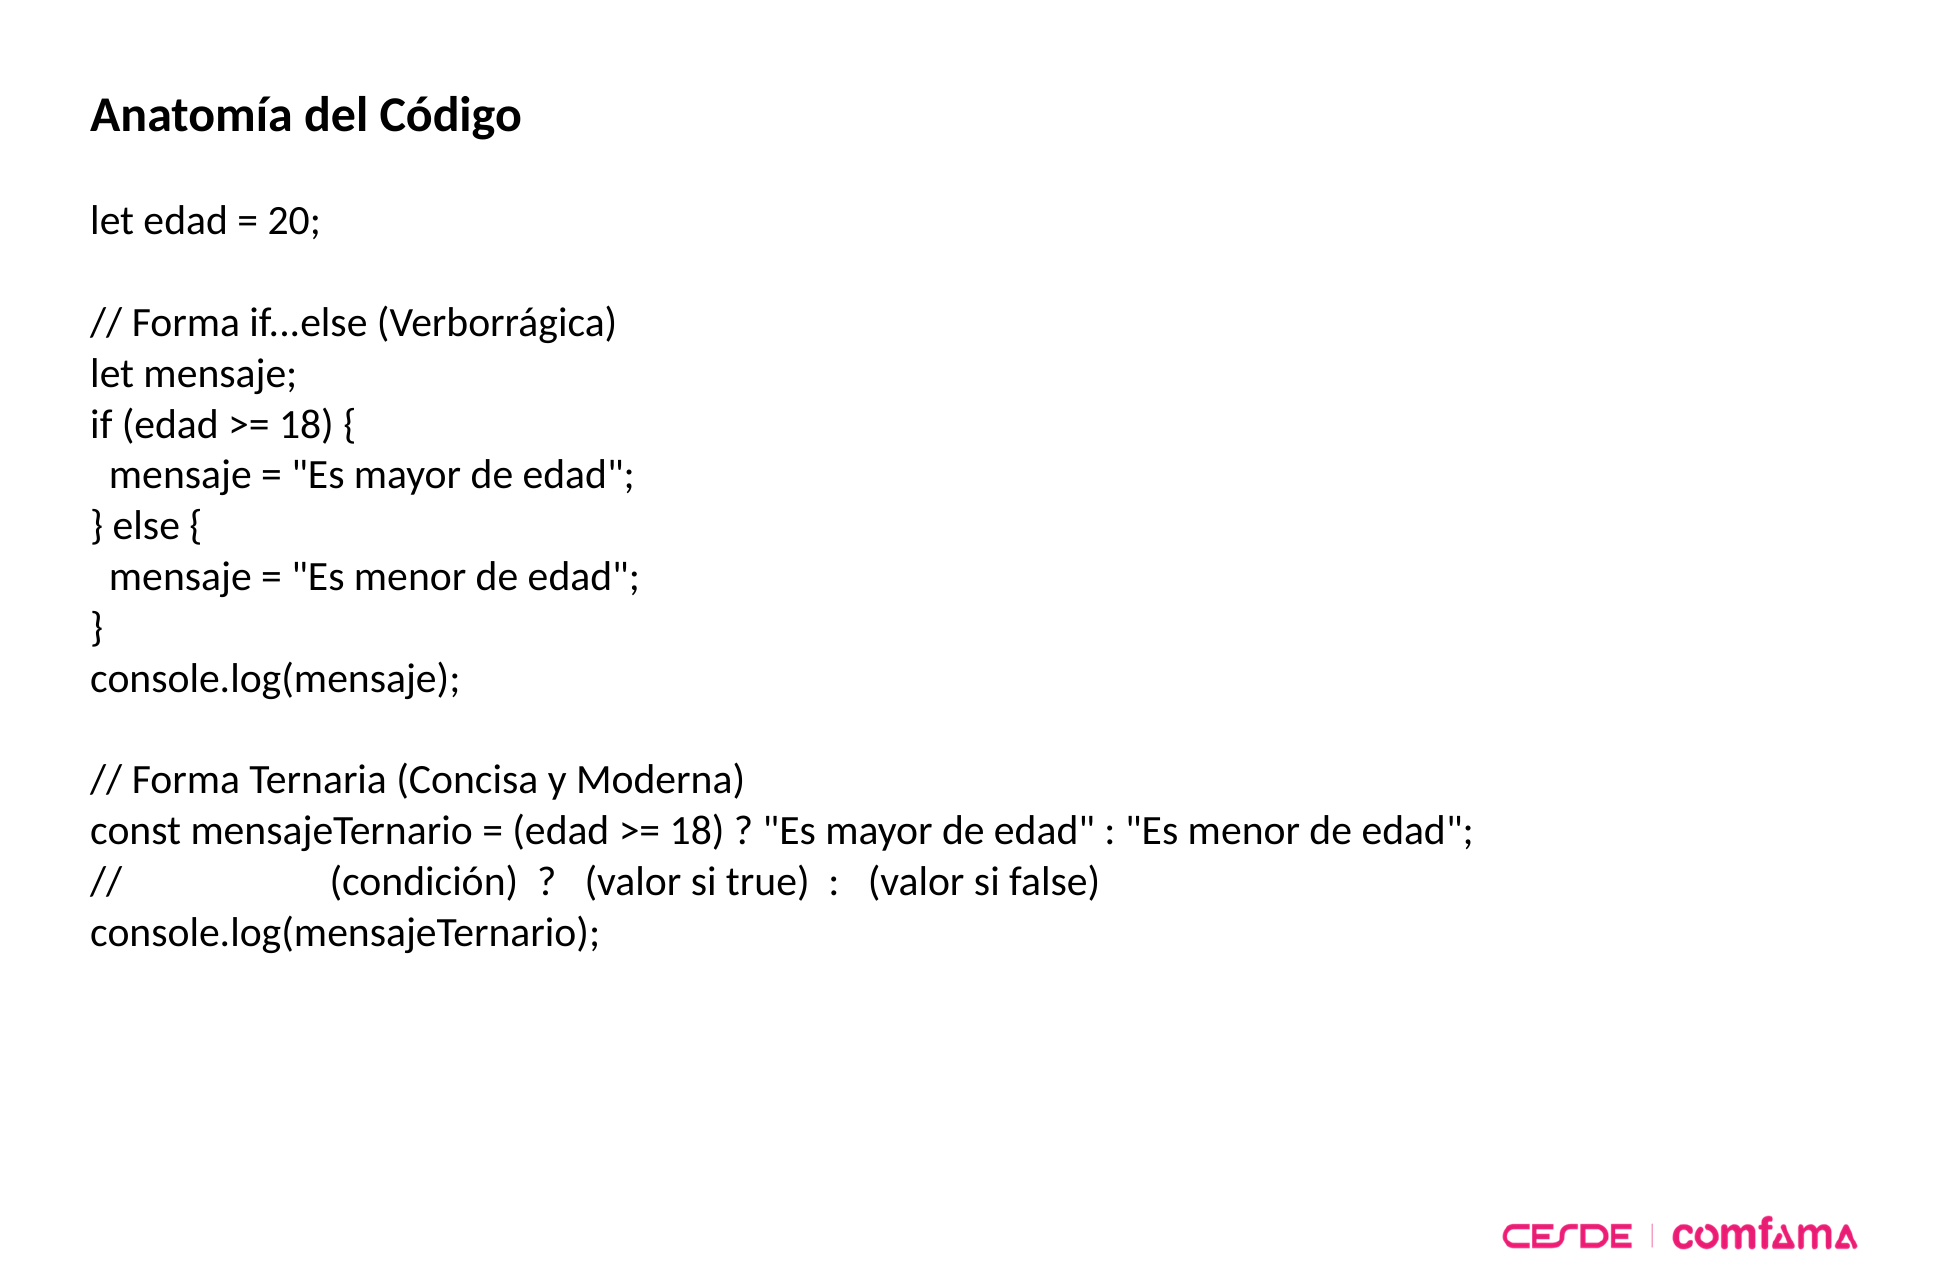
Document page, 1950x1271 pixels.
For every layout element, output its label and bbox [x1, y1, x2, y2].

picture [1493, 1207, 1866, 1257]
